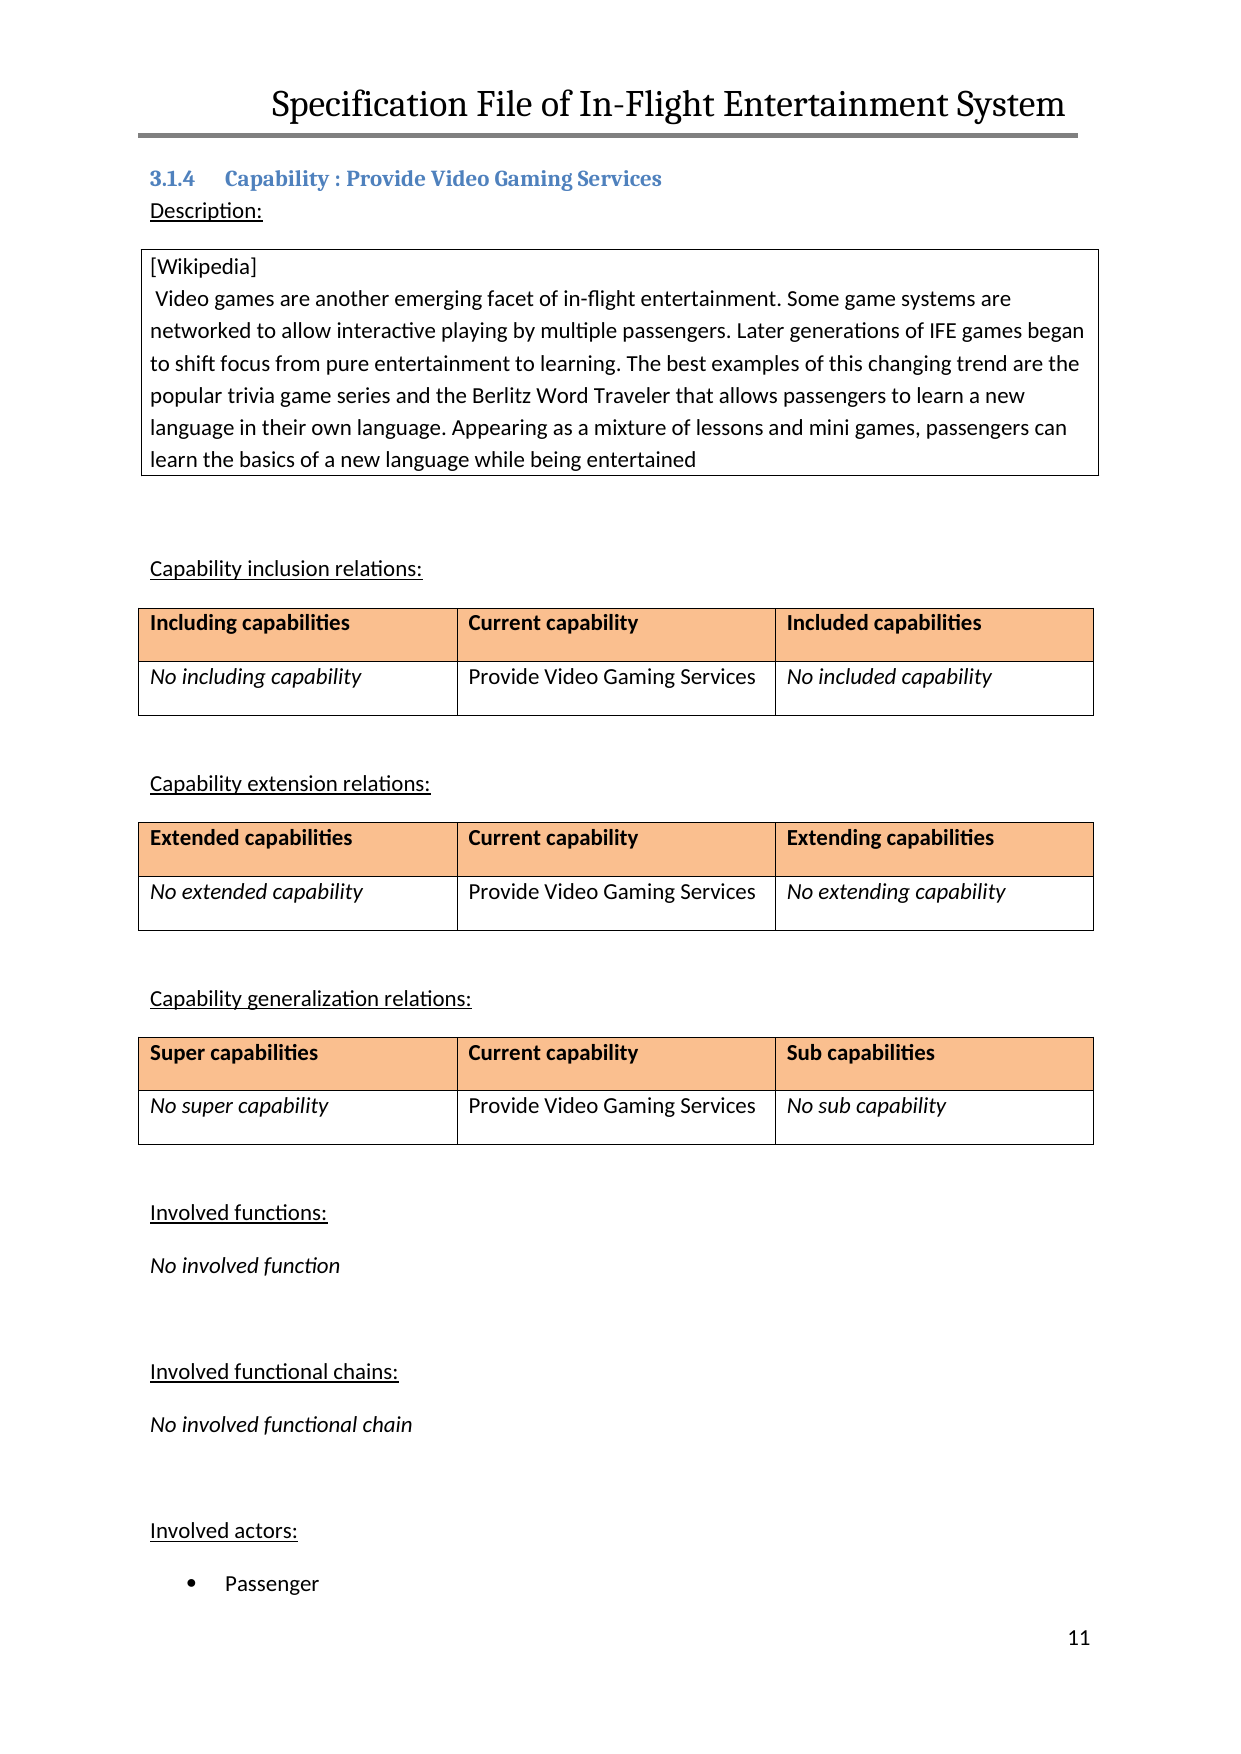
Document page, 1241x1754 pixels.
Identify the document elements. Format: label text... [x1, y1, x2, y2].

table_cell No extending capability [776, 877, 1093, 929]
table_cell Provide Video Gaming Services [458, 662, 775, 715]
table_header Current capability [458, 1038, 775, 1090]
table_cell No included capability [776, 662, 1093, 715]
table_header Included capabilities [776, 609, 1093, 661]
table_cell No super capability [139, 1091, 457, 1144]
text Involved functions: [150, 1198, 1090, 1226]
table_cell Provide Video Gaming Services [458, 1091, 775, 1144]
table_cell No extended capability [139, 877, 457, 929]
table_header Including capabilities [139, 609, 457, 661]
table_header Current capability [458, 823, 775, 876]
table_header Super capabilities [139, 1038, 457, 1090]
table_header Extended capabilities [139, 823, 457, 876]
text Capability inclusion relations: [150, 554, 1090, 582]
text No involved functional chain [150, 1410, 1090, 1438]
subtitle Capability : Provide Video Gaming Services [150, 166, 1090, 192]
text Capability generalization relations: [150, 984, 1090, 1012]
table_cell Provide Video Gaming Services [458, 877, 775, 929]
table_header Current capability [458, 609, 775, 661]
table_cell No sub capability [776, 1091, 1093, 1144]
text Capability extension relations: [150, 769, 1090, 797]
table_cell No including capability [139, 662, 457, 715]
text No involved function [150, 1251, 1090, 1279]
list Passenger [187, 1569, 1090, 1597]
text [Wikipedia] Video games are another emerging facet of in-flight entertainment. Some game systems are networked to allow interactive playing by multiple passengers. Later generations of IFE games began to shift focus from pure entertainment to learning. The best examples of this changing trend are the popular trivia game series and the Berlitz Word Traveler that allows passengers to learn a new language in their own language. Appearing as a mixture of lessons and mini games, passengers can learn the basics of a new language while being entertained [142, 250, 1098, 475]
table_header Sub capabilities [776, 1038, 1093, 1090]
text Involved functional chains: [150, 1357, 1090, 1385]
table_header Extending capabilities [776, 823, 1093, 876]
text Description: [150, 196, 1090, 224]
text Involved actors: [150, 1516, 1090, 1544]
